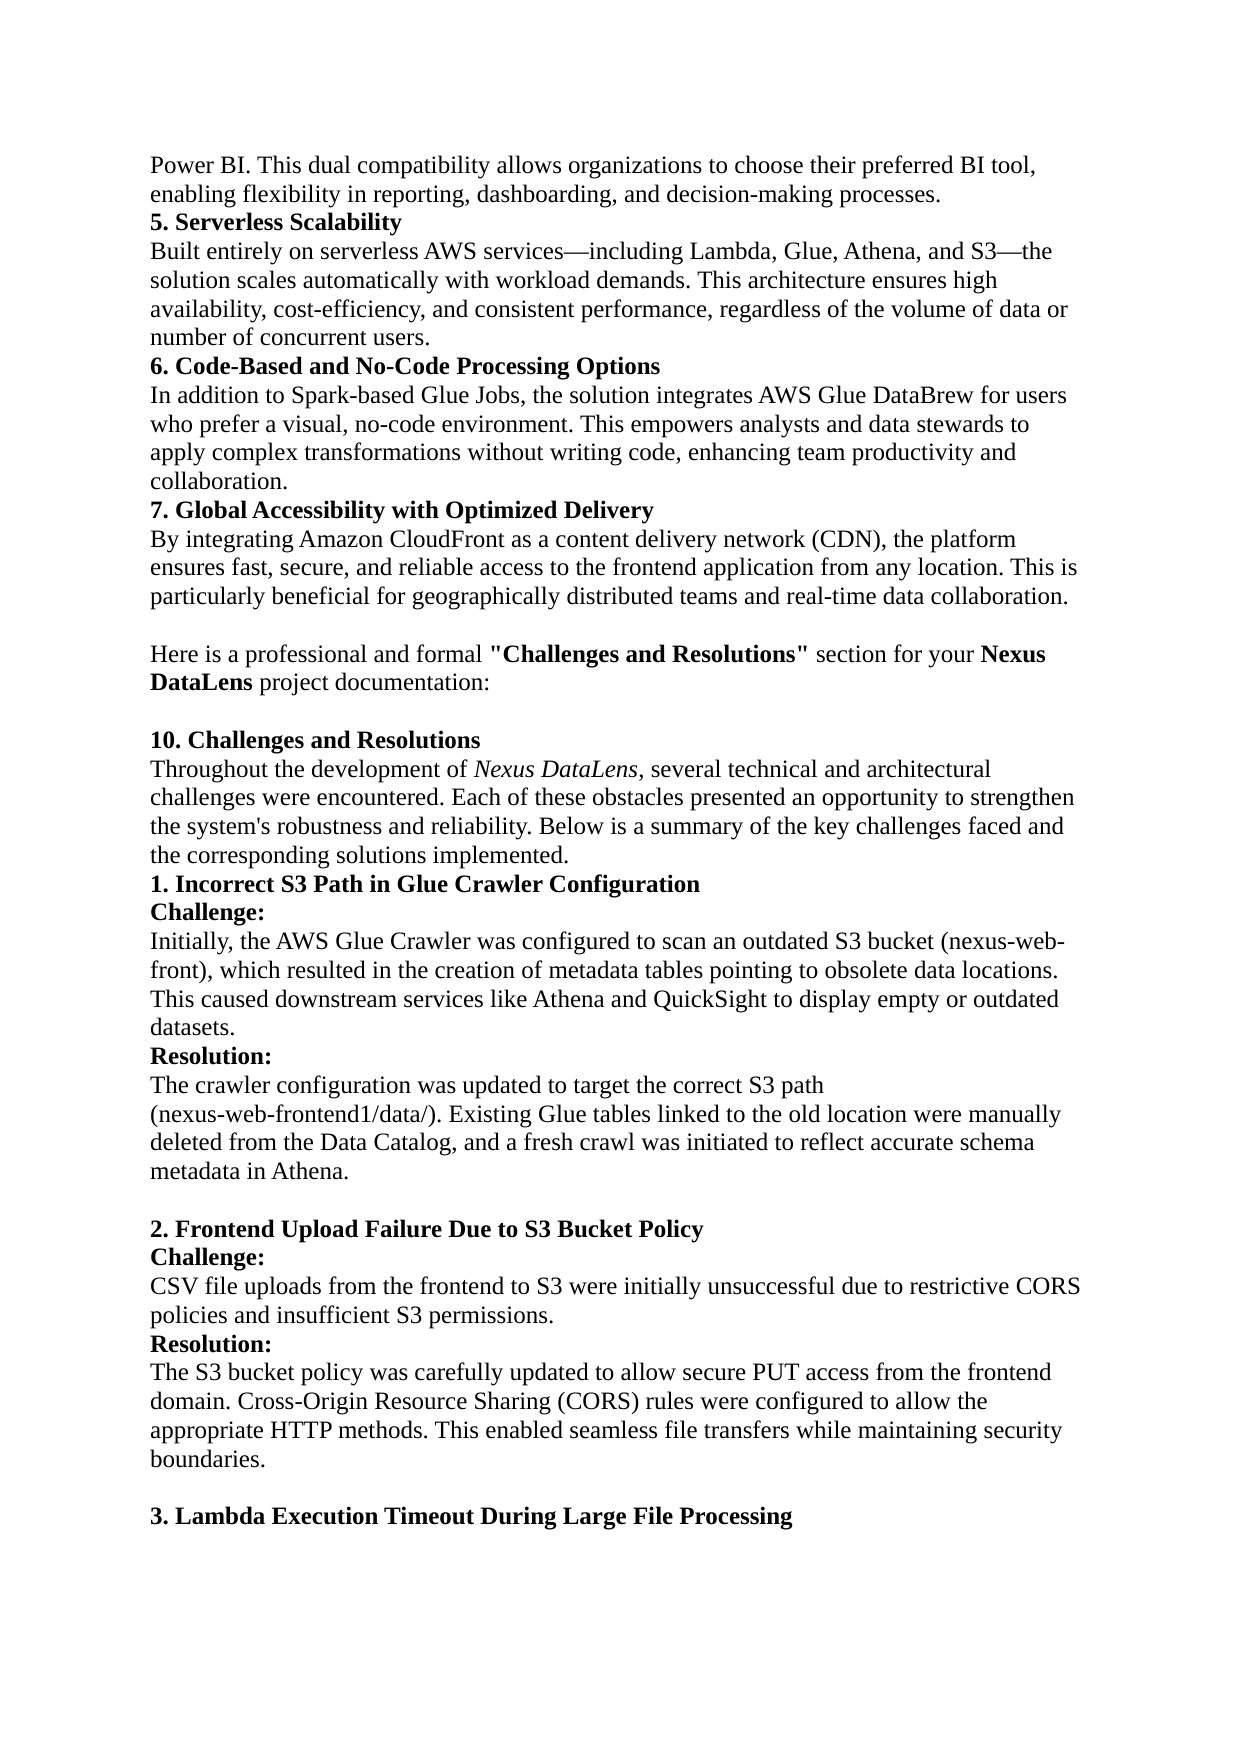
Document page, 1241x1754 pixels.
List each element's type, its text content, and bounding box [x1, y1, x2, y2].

text 5. Serverless Scalability Built entirely on serverless AWS services—including Lambda, Glue, Athena, and S3—the solution scales automatically with workload demands. This architecture ensures high availability, cost-efficiency, and consistent performance, regardless of the volume of data or number of concurrent users. [150, 207, 1090, 351]
text 6. Code-Based and No-Code Processing Options In addition to Spark-based Glue Jobs, the solution integrates AWS Glue DataBrew for users who prefer a visual, no-code environment. This empowers analysts and data stewards to apply complex transformations without writing code, enhancing team productivity and collaboration. [150, 351, 1090, 495]
text Challenge: CSV file uploads from the frontend to S3 were initially unsuccessful due to restrictive CORS policies and insufficient S3 permissions. [150, 1242, 1090, 1329]
text 7. Global Accessibility with Optimized Delivery By integrating Amazon CloudFront as a content delivery network (CDN), the platform ensures fast, secure, and reliable access to the frontend application from any location. This is particularly beneficial for geographically distributed teams and real-time data collaboration. [150, 495, 1090, 610]
text Challenge: Initially, the AWS Glue Crawler was configured to scan an outdated S3 bucket (nexus-web-front), which resulted in the creation of metadata tables pointing to obsolete data locations. This caused downstream services like Athena and QuickSight to display empty or outdated datasets. [150, 897, 1090, 1041]
text Resolution: The S3 bucket policy was carefully updated to allow secure PUT access from the frontend domain. Cross-Origin Resource Sharing (CORS) rules were configured to allow the appropriate HTTP methods. This enabled seamless file transfers while maintaining security boundaries. [150, 1329, 1090, 1472]
text Throughout the development of Nexus DataLens, several technical and architectural challenges were encountered. Each of these obstacles presented an opportunity to strengthen the system's robustness and reliability. Below is a summary of the key challenges faced and the corresponding solutions implemented. [150, 754, 1090, 869]
text Here is a professional and formal "Challenges and Resolutions" section for your Nexus DataLens project documentation: [150, 639, 1090, 696]
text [150, 150, 1090, 207]
text 10. Challenges and Resolutions [150, 725, 1090, 754]
text 3. Lambda Execution Timeout During Large File Processing [150, 1501, 1090, 1530]
text Resolution: The crawler configuration was updated to target the correct S3 path (nexus-web-frontend1/data/). Existing Glue tables linked to the old location were manually deleted from the Data Catalog, and a fresh crawl was initiated to reflect accurate schema metadata in Athena. [150, 1041, 1090, 1185]
text 1. Incorrect S3 Path in Glue Crawler Configuration [150, 869, 1090, 897]
text 2. Frontend Upload Failure Due to S3 Bucket Policy [150, 1214, 1090, 1242]
